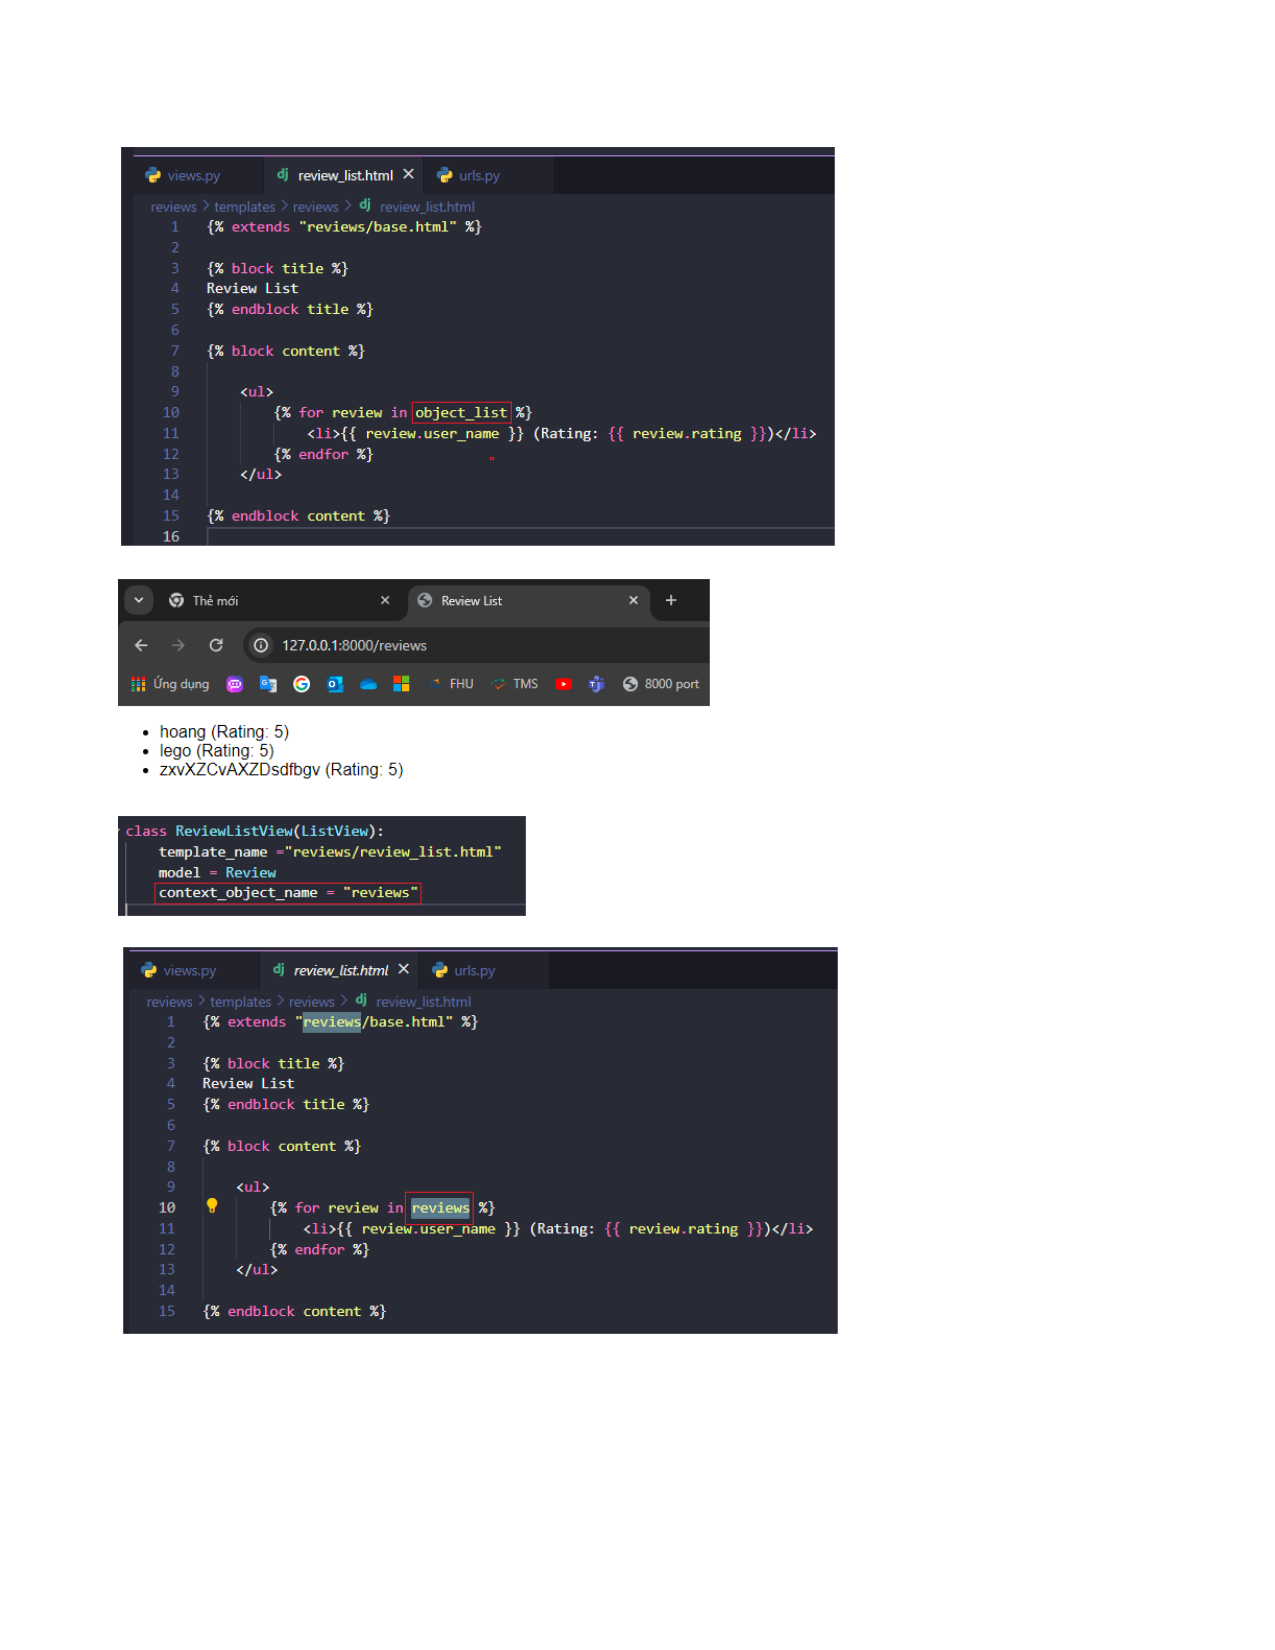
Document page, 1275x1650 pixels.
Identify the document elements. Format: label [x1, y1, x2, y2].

picture [118, 578, 713, 789]
picture [118, 943, 843, 1337]
picture [118, 814, 529, 918]
picture [118, 147, 840, 552]
